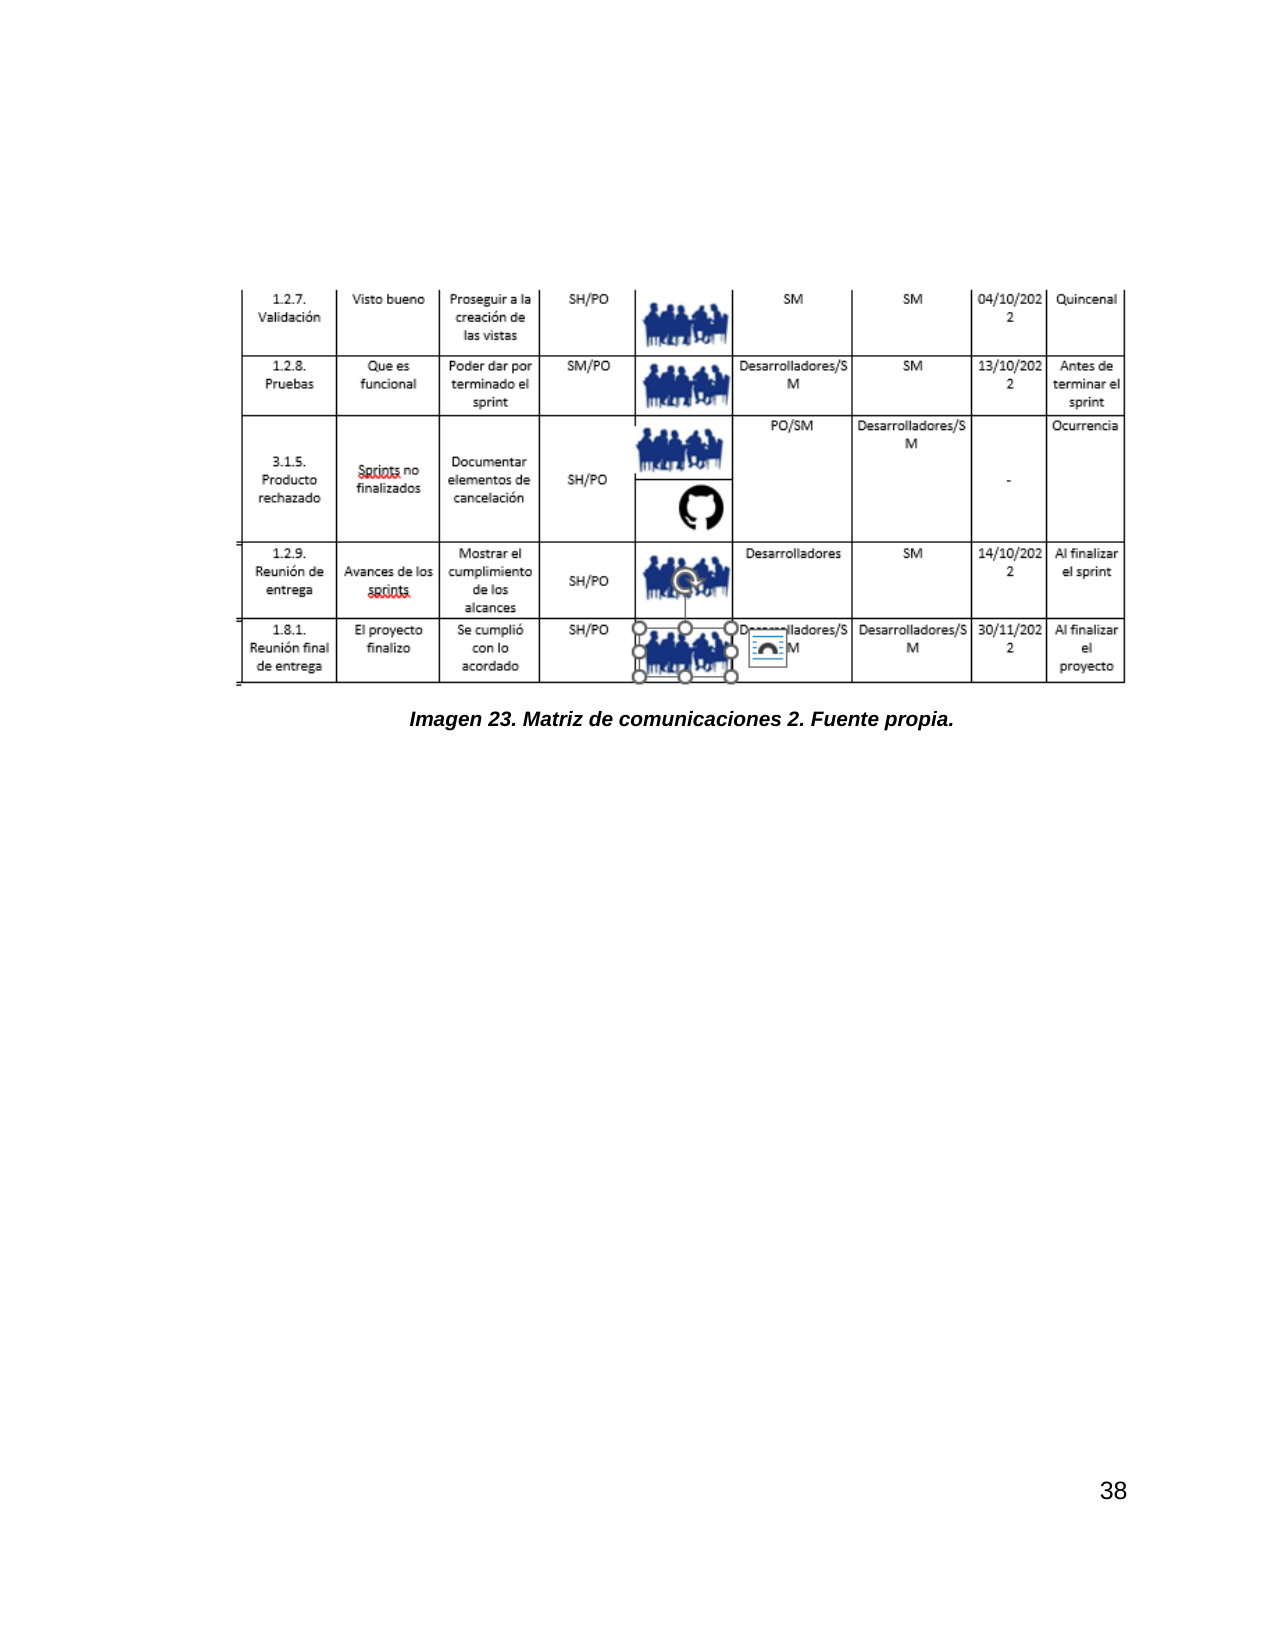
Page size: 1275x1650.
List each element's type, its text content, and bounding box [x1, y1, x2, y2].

text Imagen . Matriz de comunicaciones 2. Fuente propia. [236, 707, 1127, 731]
picture [236, 279, 1128, 693]
